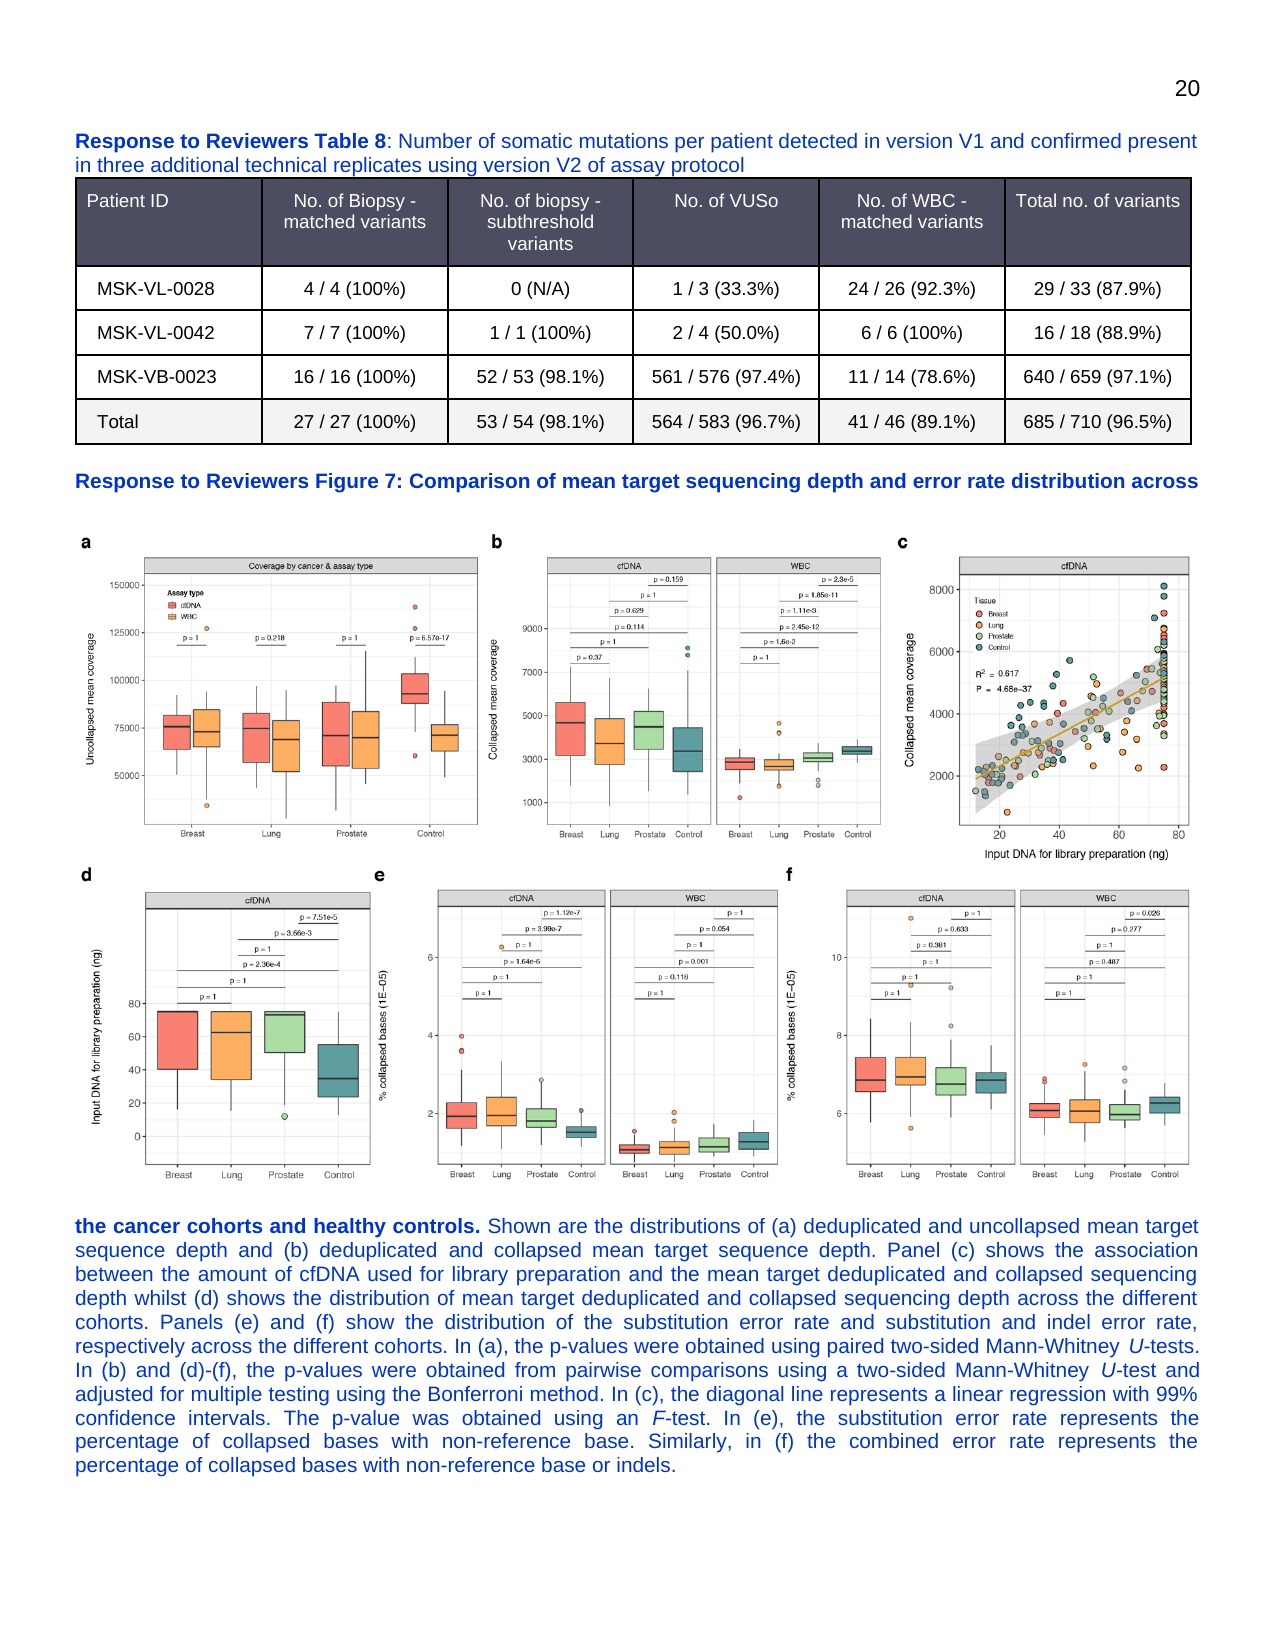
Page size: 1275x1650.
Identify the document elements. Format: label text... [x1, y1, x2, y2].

table_cell 6 / 6 (100%) [820, 311, 1004, 354]
table_cell 0 (N/A) [449, 267, 632, 309]
table_cell 561 / 576 (97.4%) [634, 356, 818, 398]
table_cell 2 / 4 (50.0%) [634, 311, 818, 354]
table_header Patient ID [77, 179, 261, 265]
table_cell 52 / 53 (98.1%) [449, 356, 632, 398]
table_cell 24 / 26 (92.3%) [820, 267, 1004, 309]
table_cell 1 / 1 (100%) [449, 311, 632, 354]
table_cell 1 / 3 (33.3%) [634, 267, 818, 309]
table_cell 7 / 7 (100%) [263, 311, 447, 354]
table_header No. of Biopsy -matched variants [263, 179, 447, 265]
table_cell 27 / 27 (100%) [263, 400, 447, 443]
table_cell MSK-VL-0042 [77, 311, 261, 354]
text Response to Reviewers Table 8: Number of somatic mutations per patient detected in version V1 and confirmed present in three additional technical replicates using version V2 of assay protocol [75, 129, 1200, 177]
table_cell 16 / 18 (88.9%) [1006, 311, 1190, 354]
picture [80, 531, 1195, 1195]
table_cell 11 / 14 (78.6%) [820, 356, 1004, 398]
table_cell 53 / 54 (98.1%) [449, 400, 632, 443]
table_cell 16 / 16 (100%) [263, 356, 447, 398]
table_cell 41 / 46 (89.1%) [820, 400, 1004, 443]
table_cell 685 / 710 (96.5%) [1006, 400, 1190, 443]
table_header No. of biopsy -subthreshold variants [449, 179, 632, 265]
table_header No. of WBC -matched variants [820, 179, 1004, 265]
table_header Total no. of variants [1006, 179, 1190, 265]
table_cell 640 / 659 (97.1%) [1006, 356, 1190, 398]
table_cell 564 / 583 (96.7%) [634, 400, 818, 443]
table_cell MSK-VL-0028 [77, 267, 261, 309]
table_cell 4 / 4 (100%) [263, 267, 447, 309]
table_cell Total [77, 400, 261, 443]
table_header No. of VUSo [634, 179, 818, 265]
table_cell MSK-VB-0023 [77, 356, 261, 398]
table_cell 29 / 33 (87.9%) [1006, 267, 1190, 309]
